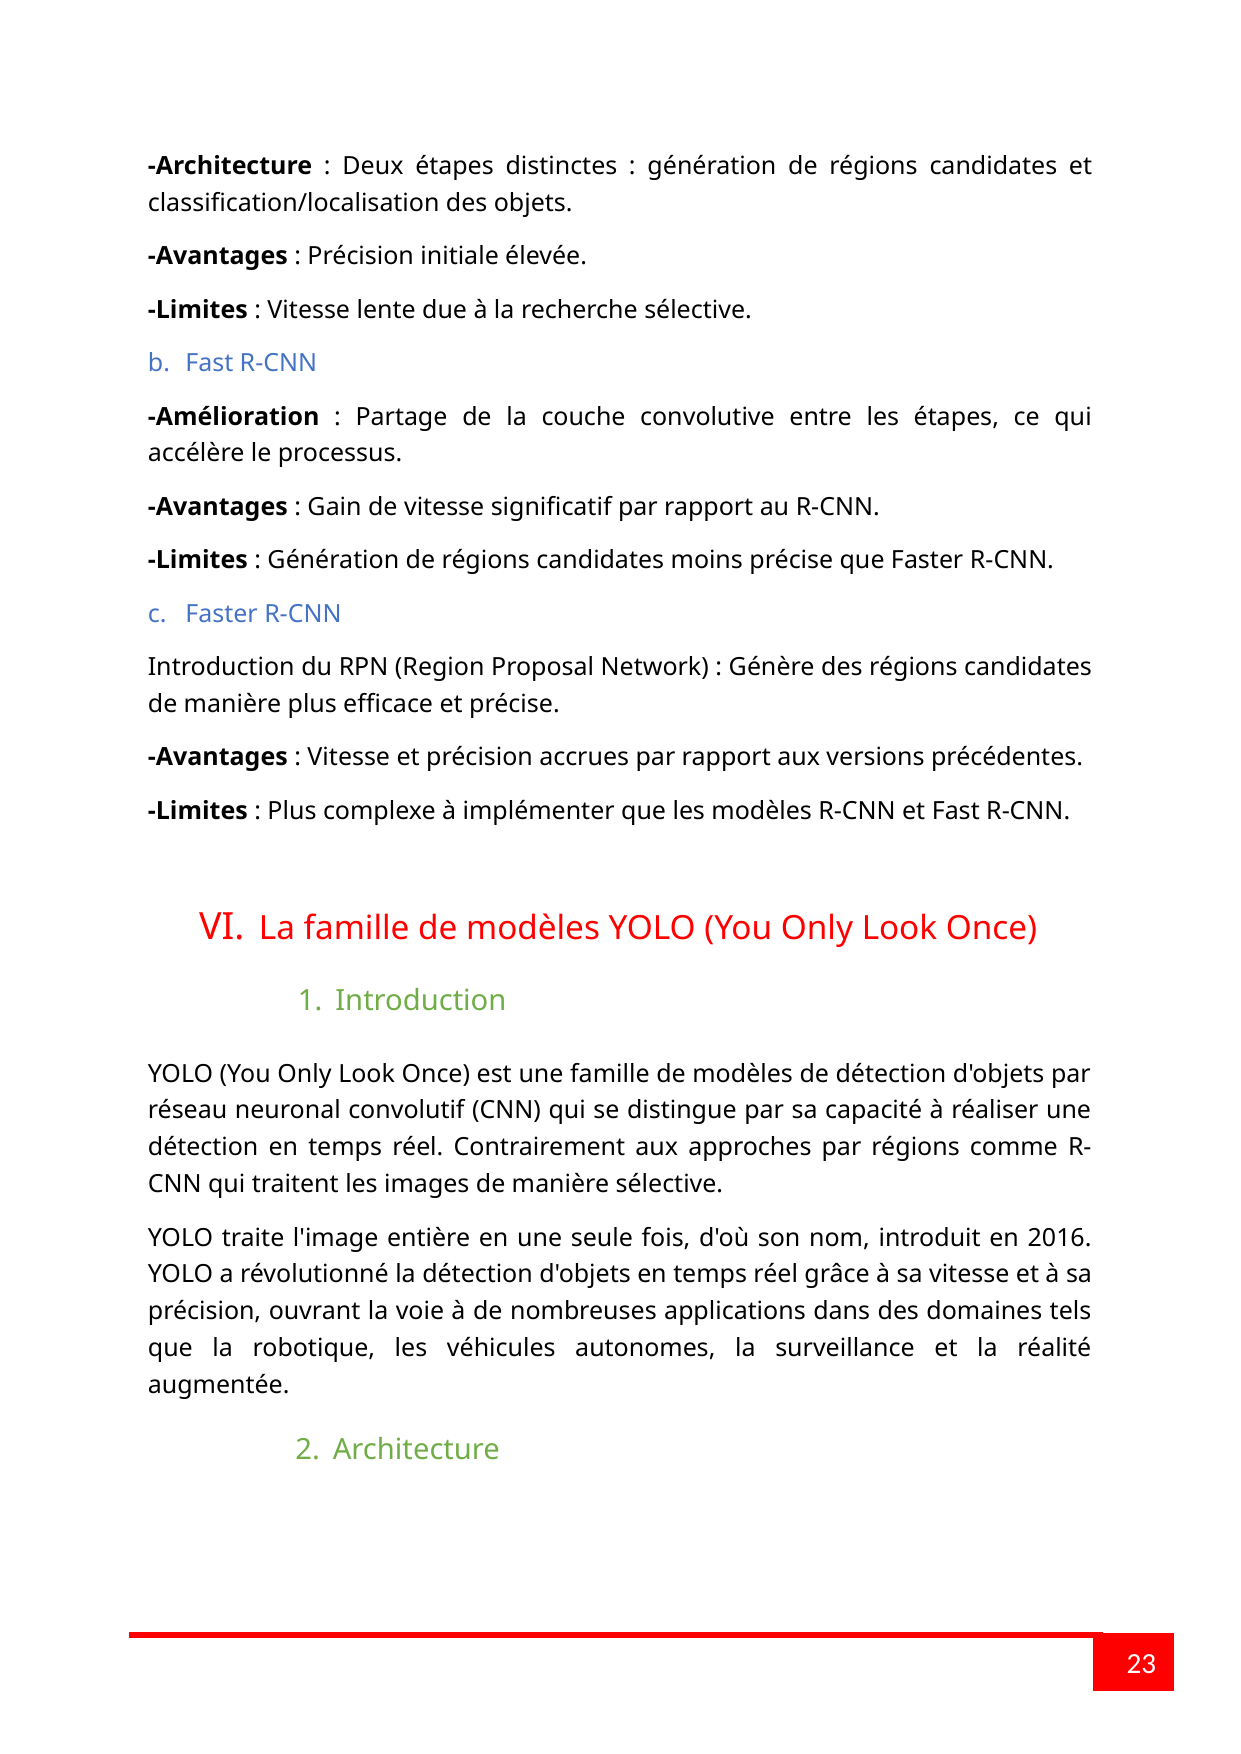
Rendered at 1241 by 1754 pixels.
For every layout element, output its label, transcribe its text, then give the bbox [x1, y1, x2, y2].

text -Limites : Génération de régions candidates moins précise que Faster R-CNN. [148, 542, 1093, 576]
text Faster R-CNN [148, 595, 1093, 629]
text La famille de modèles YOLO (You Only Look Once) [221, 899, 1093, 950]
text Fast R-CNN [148, 345, 1093, 379]
text -Limites : Plus complexe à implémenter que les modèles R-CNN et Fast R-CNN. [148, 792, 1093, 826]
text -Avantages : Précision initiale élevée. [148, 238, 1093, 272]
text -Avantages : Vitesse et précision accrues par rapport aux versions précédentes. [148, 739, 1093, 773]
text -Architecture : Deux étapes distinctes : génération de régions candidates et classification/localisation des objets. [148, 148, 1093, 218]
list Introduction [298, 979, 1093, 1019]
text -Avantages : Gain de vitesse significatif par rapport au R-CNN. [148, 488, 1093, 522]
text -Limites : Vitesse lente due à la recherche sélective. [148, 291, 1093, 325]
text YOLO traite l'image entière en une seule fois, d'où son nom, introduit en 2016. YOLO a révolutionné la détection d'objets en temps réel grâce à sa vitesse et à sa précision, ouvrant la voie à de nombreuses applications dans des domaines tels que la robotique, les véhicules autonomes, la surveillance et la réalité augmentée. [148, 1219, 1093, 1400]
text Introduction du RPN (Region Proposal Network) : Génère des régions candidates de manière plus efficace et précise. [148, 649, 1093, 719]
text YOLO (You Only Look Once) est une famille de modèles de détection d'objets par réseau neuronal convolutif (CNN) qui se distingue par sa capacité à réaliser une détection en temps réel. Contrairement aux approches par régions comme R-CNN qui traitent les images de manière sélective. [148, 1055, 1093, 1200]
text -Amélioration : Partage de la couche convolutive entre les étapes, ce qui accélère le processus. [148, 398, 1093, 469]
text Architecture [295, 1428, 1093, 1468]
